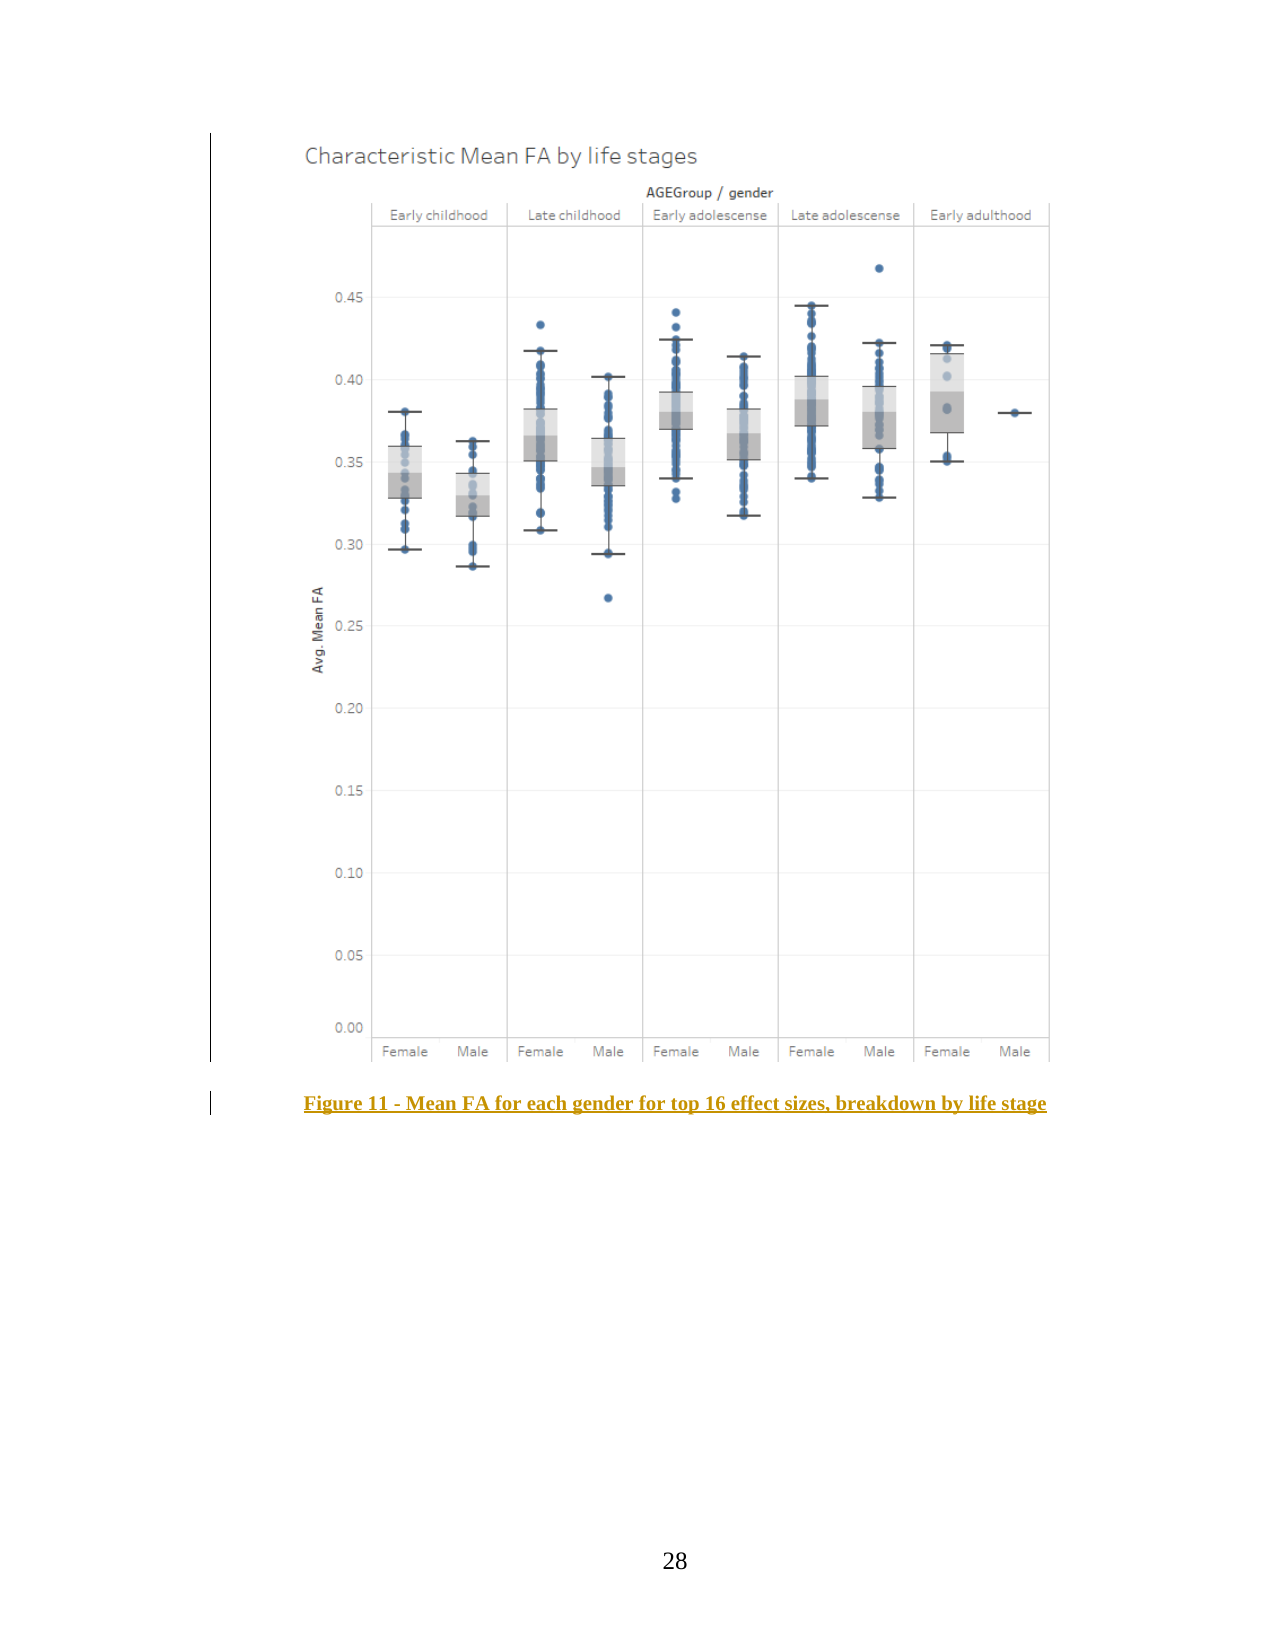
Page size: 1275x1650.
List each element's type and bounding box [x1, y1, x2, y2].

picture [300, 132, 1050, 1062]
